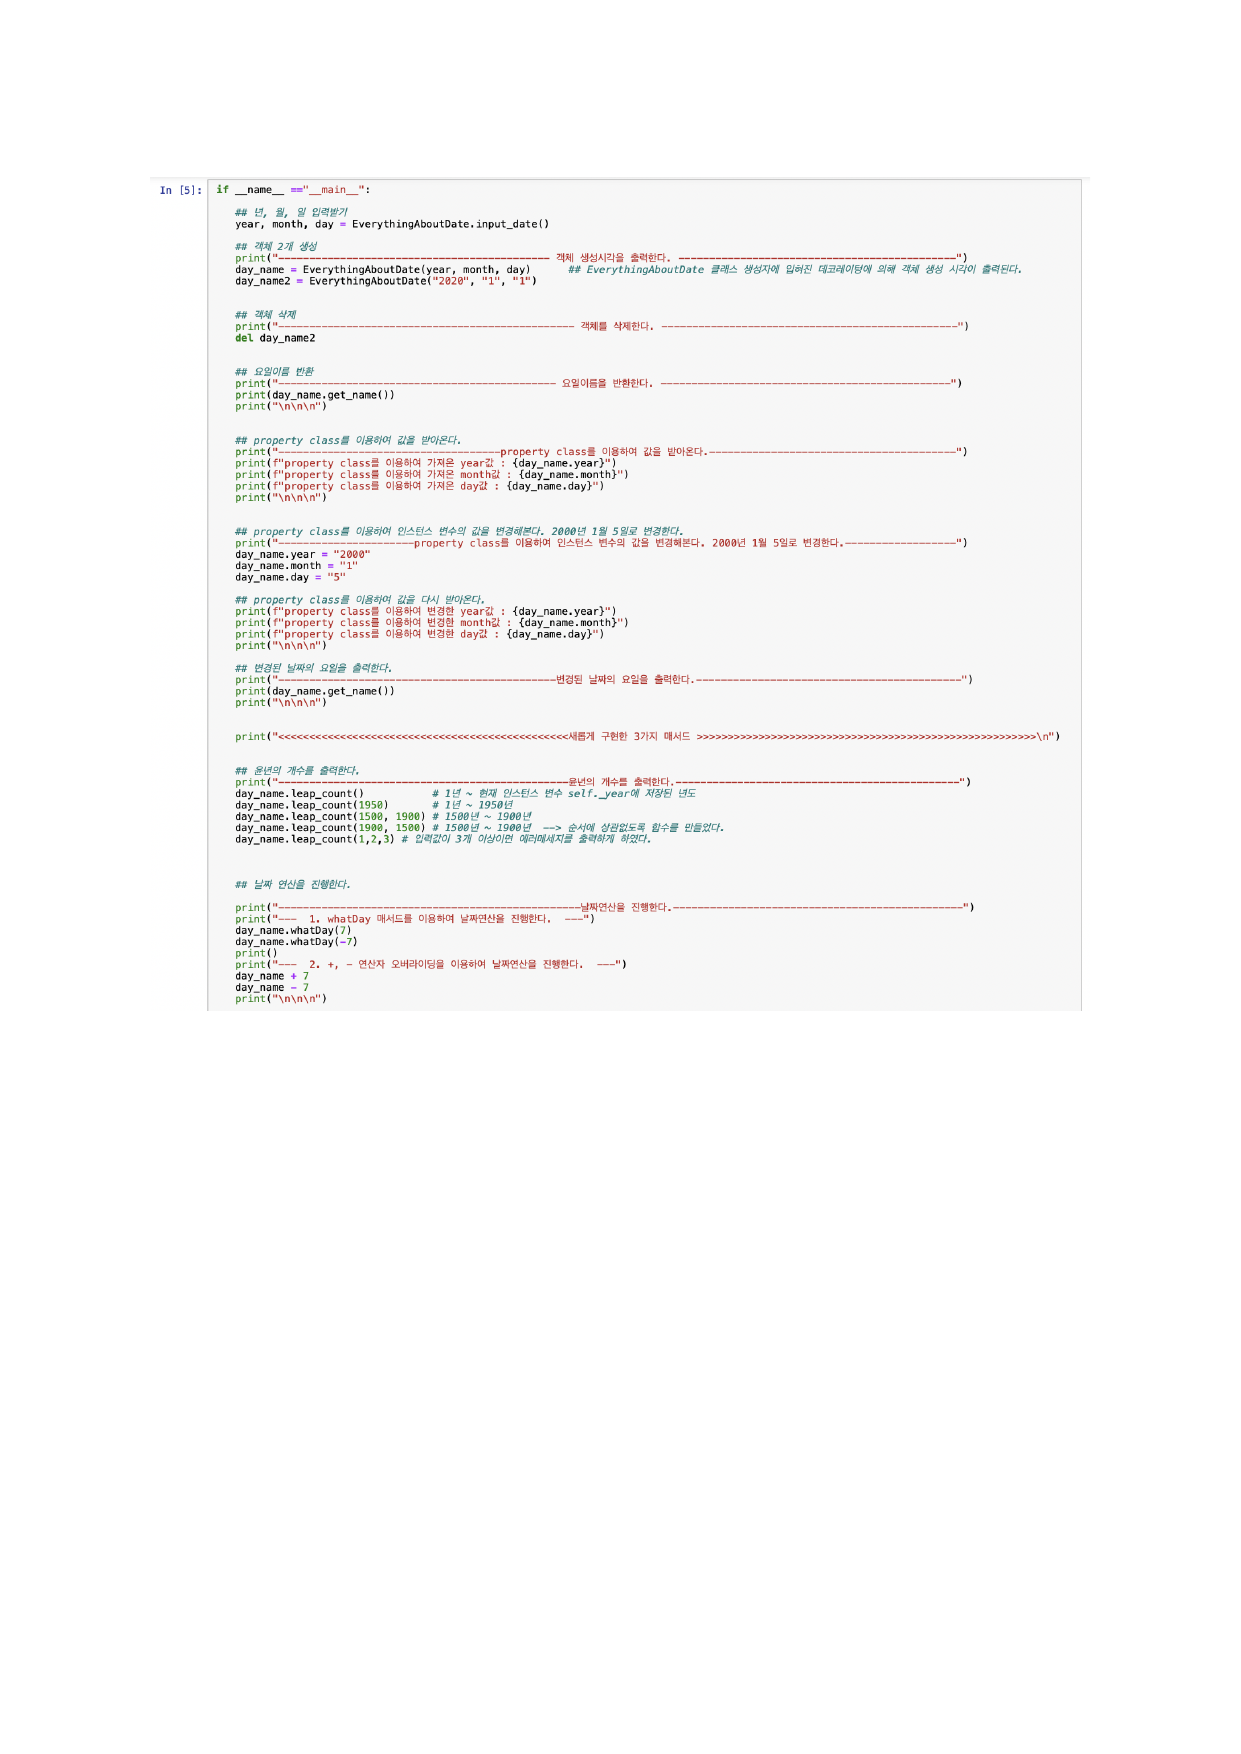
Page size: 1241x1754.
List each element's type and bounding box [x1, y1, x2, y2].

picture [150, 177, 1091, 1011]
